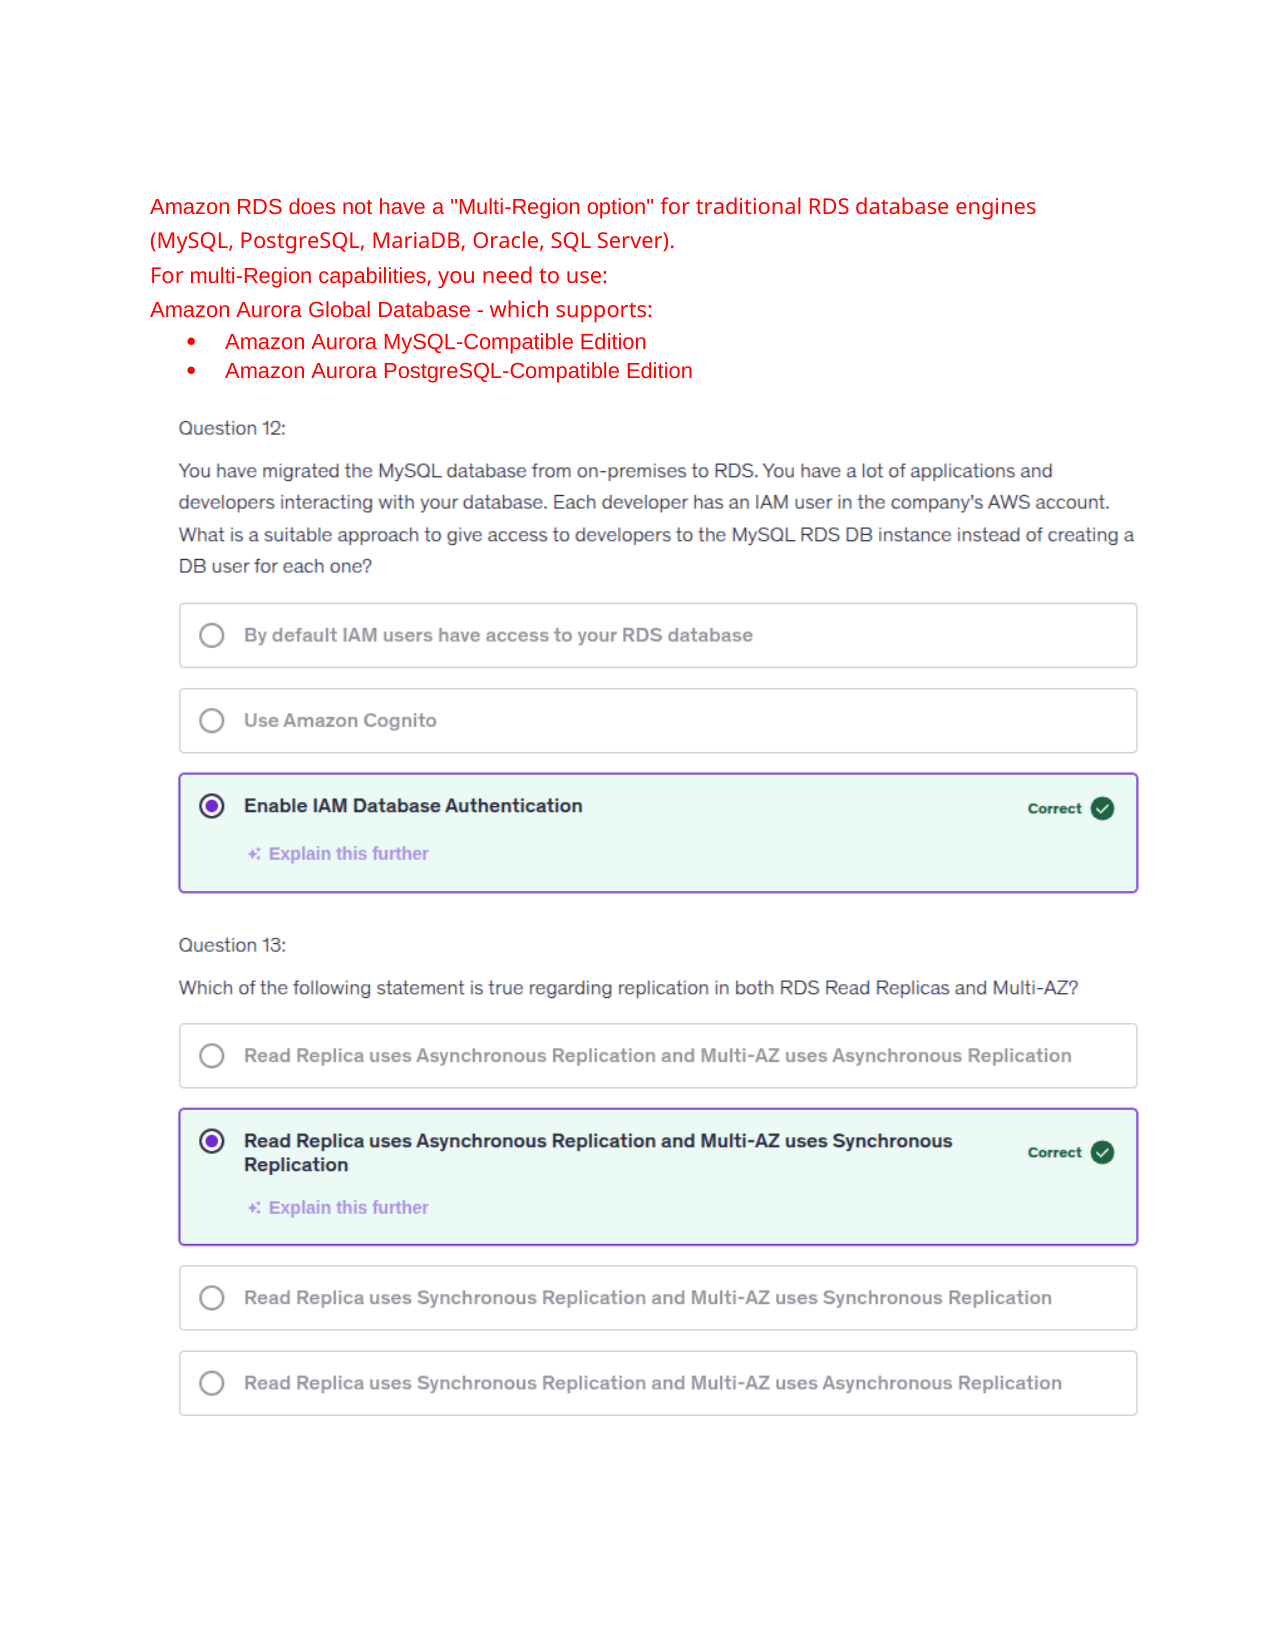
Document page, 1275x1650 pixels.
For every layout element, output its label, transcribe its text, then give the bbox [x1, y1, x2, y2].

text For multi-Region capabilities, you need to use: [150, 260, 1125, 289]
text Amazon Aurora Global Database - which supports: [150, 294, 1125, 324]
list Amazon Aurora MySQL-Compatible Edition [187, 329, 1125, 354]
text Amazon RDS does not have a "Multi-Region option" for traditional RDS database engines (MySQL, PostgreSQL, MariaDB, Oracle, SQL Server). [150, 191, 1125, 255]
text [150, 416, 1125, 1446]
list Amazon Aurora PostgreSQL-Compatible Edition [187, 358, 1125, 383]
